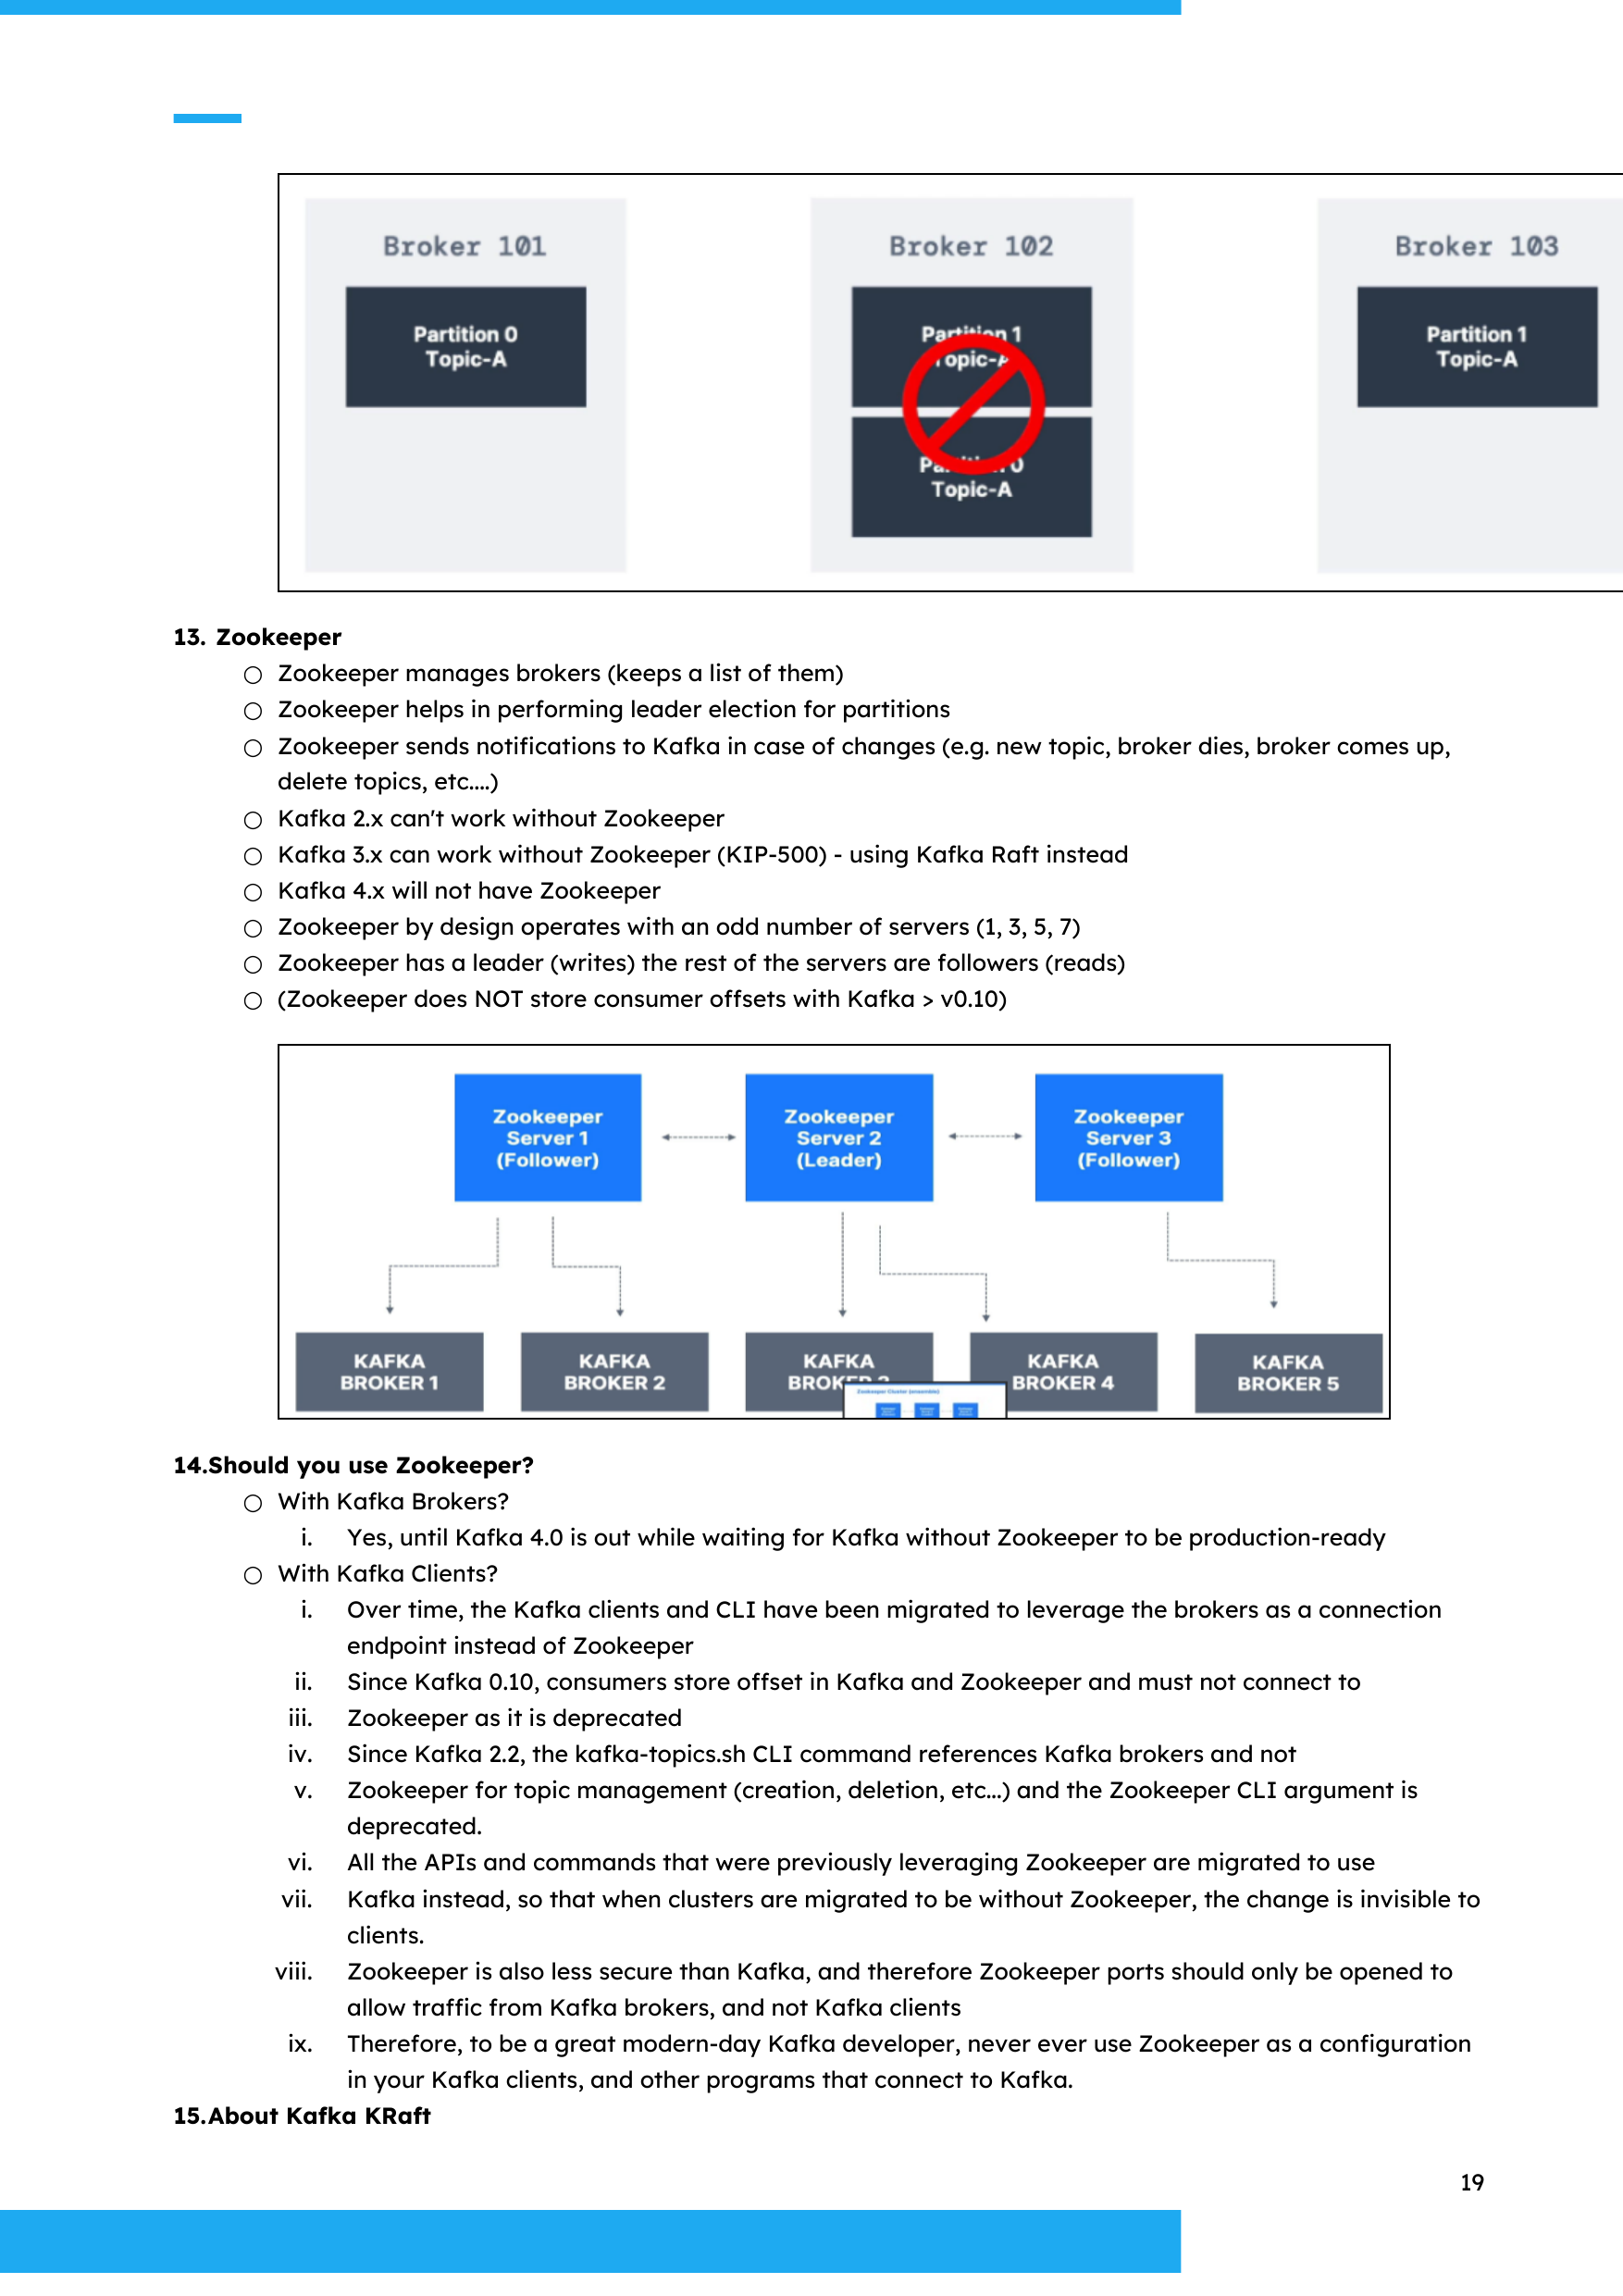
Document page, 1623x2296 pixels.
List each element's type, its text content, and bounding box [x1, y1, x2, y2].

list Zookeeper helps in performing leader election for partitions [242, 695, 1484, 724]
picture [0, 0, 1182, 15]
list Zookeeper [173, 623, 1484, 652]
list Zookeeper has a leader (writes) the rest of the servers are followers (reads) [242, 948, 1484, 977]
list Over time, the Kafka clients and CLI have been migrated to leverage the brokers as a connection endpoint instead of Zookeeper [312, 1595, 1484, 1660]
list Zookeeper for topic management (creation, deletion, etc...) and the Zookeeper CLI argument is deprecated. [312, 1776, 1484, 1841]
list Since Kafka 2.2, the kafka-topics.sh CLI command references Kafka brokers and not [312, 1740, 1484, 1769]
picture [0, 2210, 1182, 2273]
list Kafka 4.x will not have Zookeeper [242, 875, 1484, 904]
list Kafka 3.x can work without Zookeeper (KIP-500) - using Kafka Raft instead [242, 839, 1484, 868]
list Kafka 2.x can't work without Zookeeper [242, 803, 1484, 832]
list Zookeeper as it is deprecated [312, 1704, 1484, 1732]
list All the APIs and commands that were previously leveraging Zookeeper are migrated to use [312, 1848, 1484, 1877]
list Kafka instead, so that when clusters are migrated to be without Zookeeper, the change is invisible to clients. [312, 1884, 1484, 1949]
picture [173, 114, 242, 123]
list Therefore, to be a great modern-day Kafka developer, never ever use Zookeeper as a configuration in your Kafka clients, and other programs that connect to Kafka. [312, 2029, 1484, 2093]
list Yes, until Kafka 4.0 is out while waiting for Kafka without Zookeeper to be production-ready [312, 1522, 1484, 1552]
list With Kafka Clients? [242, 1558, 1484, 1588]
list Zookeeper sends notifications to Kafka in case of changes (e.g. new topic, broker dies, broker comes up, delete topics, etc....) [242, 731, 1484, 796]
list Should you use Zookeeper? [173, 1450, 1484, 1479]
list Zookeeper by design operates with an odd number of servers (1, 3, 5, 7) [242, 912, 1484, 940]
list Zookeeper manages brokers (keeps a list of them) [242, 659, 1484, 688]
picture [279, 175, 1623, 590]
list With Kafka Brokers? [242, 1486, 1484, 1515]
list Since Kafka 0.10, consumers store offset in Kafka and Zookeeper and must not connect to [312, 1668, 1484, 1696]
list Zookeeper is also less secure than Kafka, and therefore Zookeeper ports should only be opened to allow traffic from Kafka brokers, and not Kafka clients [312, 1956, 1484, 2021]
list (Zookeeper does NOT store consumer offsets with Kafka > v0.10) [242, 984, 1484, 1012]
picture [279, 1046, 1389, 1418]
list About Kafka KRaft [173, 2101, 1484, 2130]
